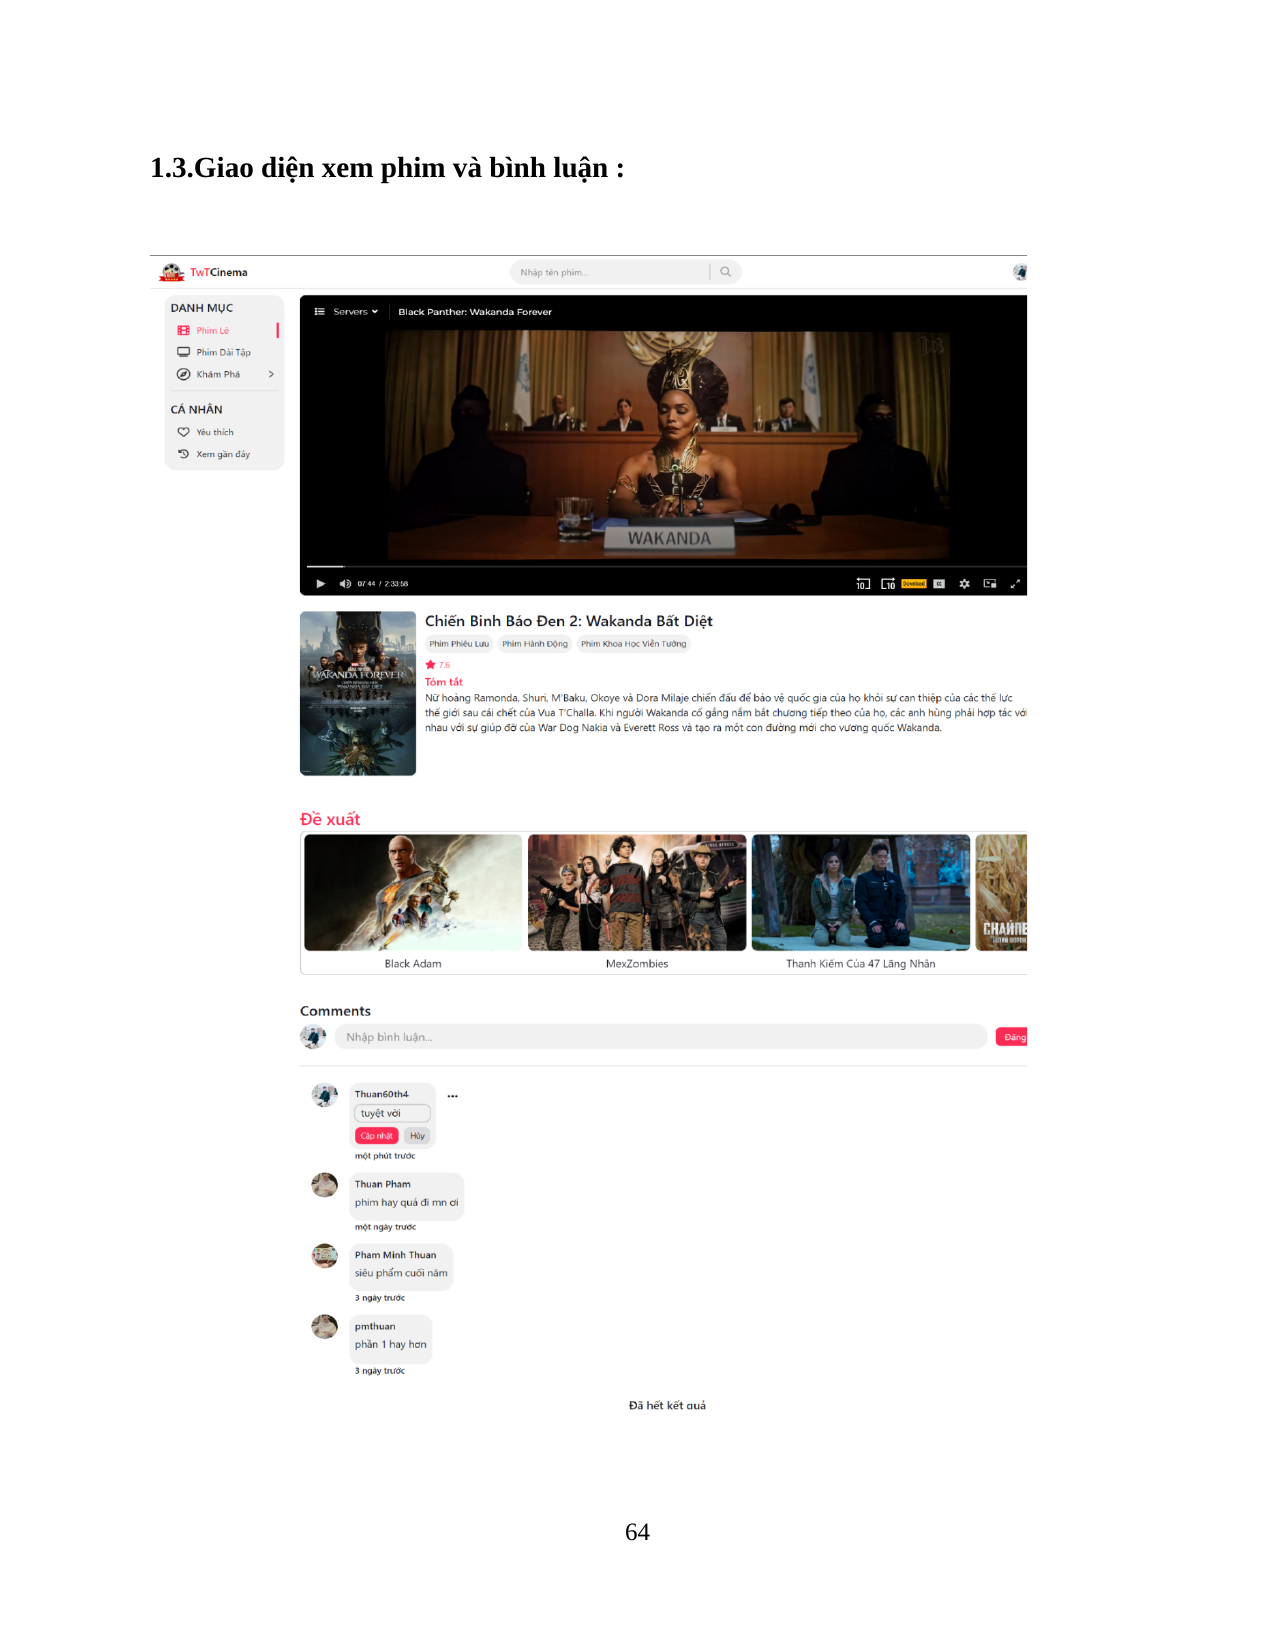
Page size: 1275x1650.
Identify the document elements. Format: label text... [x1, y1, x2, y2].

picture [150, 255, 1028, 1419]
text 1.3.Giao diện xem phim và bình luận : [150, 150, 1125, 183]
